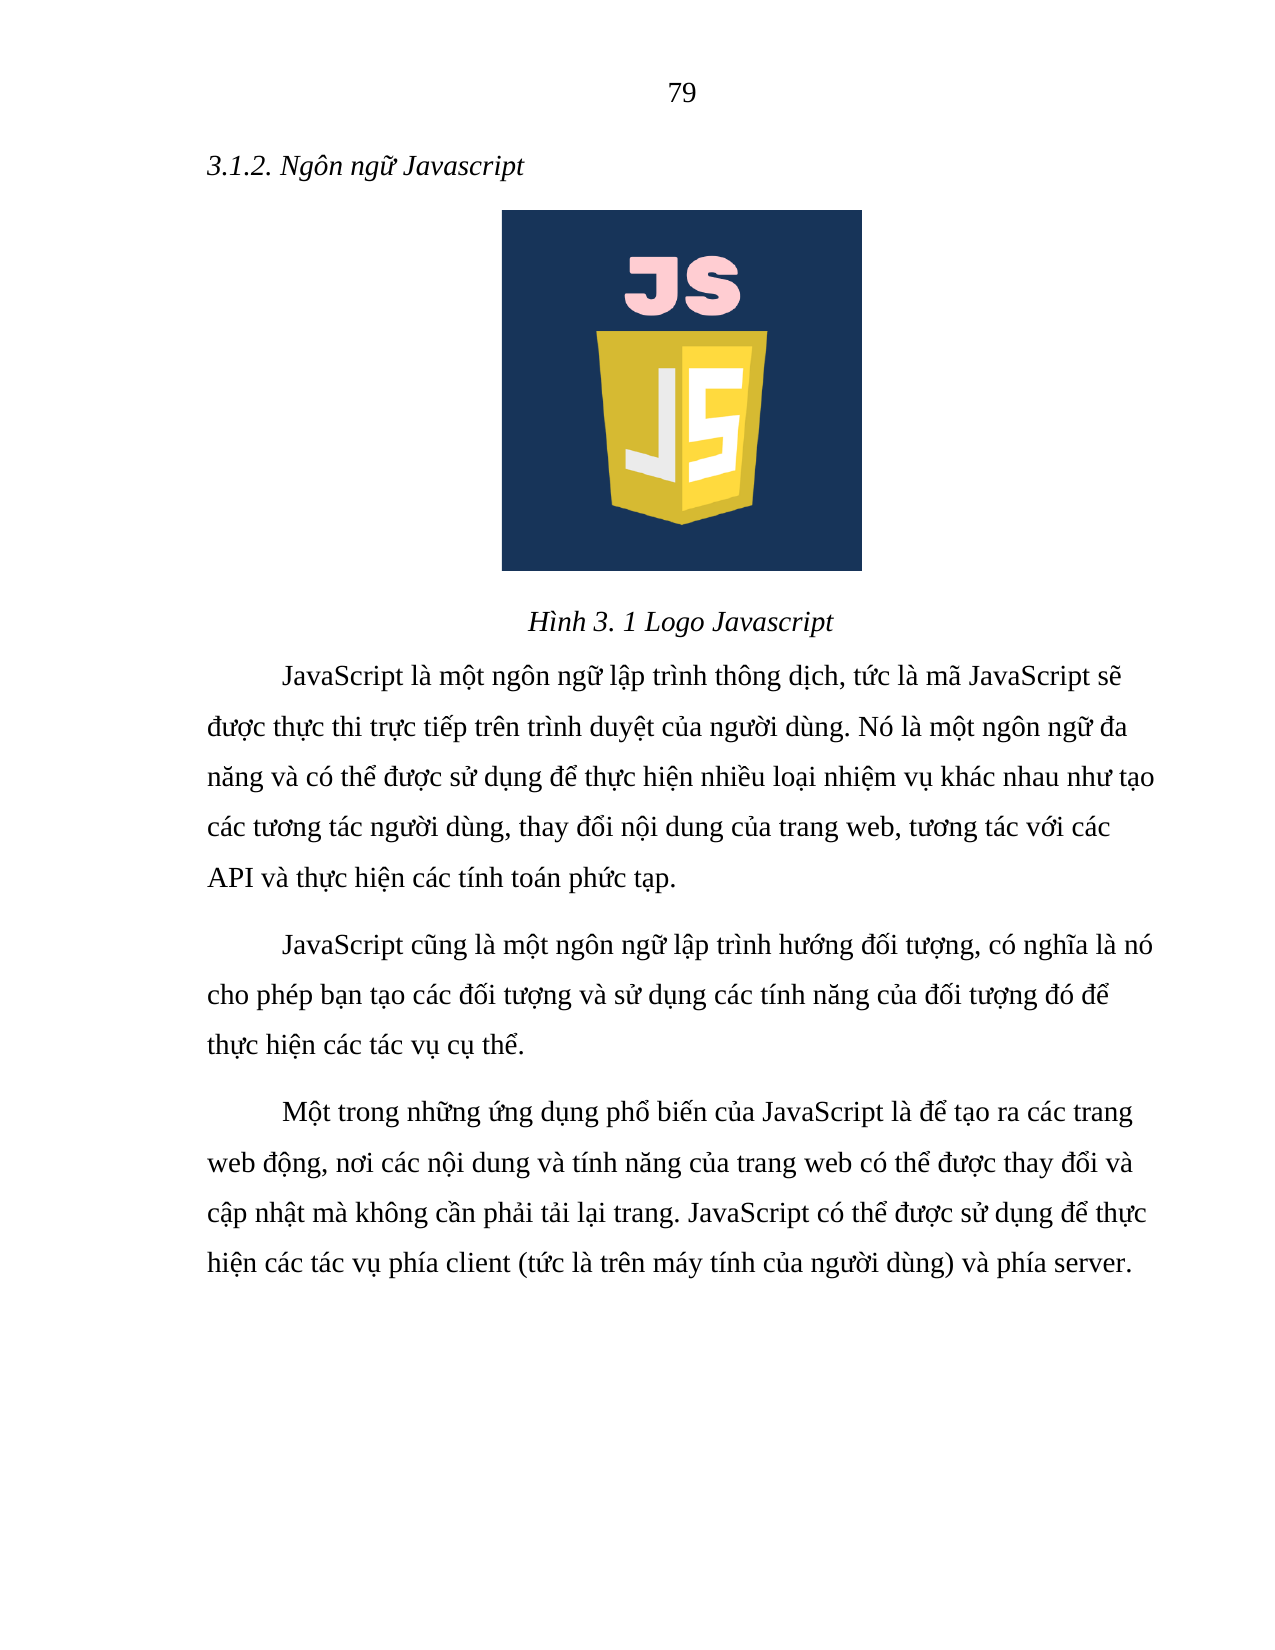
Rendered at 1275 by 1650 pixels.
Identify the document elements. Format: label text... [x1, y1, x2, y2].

text JavaScript là một ngôn ngữ lập trình thông dịch, tức là mã JavaScript sẽ được thực thi trực tiếp trên trình duyệt của người dùng. Nó là một ngôn ngữ đa năng và có thể được sử dụng để thực hiện nhiều loại nhiệm vụ khác nhau như tạo các tương tác người dùng, thay đổi nội dung của trang web, tương tác với các API và thực hiện các tính toán phức tạp. [207, 658, 1157, 893]
subtitle Ngôn ngữ Javascript [207, 148, 1157, 181]
text Một trong những ứng dụng phổ biến của JavaScript là để tạo ra các trang web động, nơi các nội dung và tính năng của trang web có thể được thay đổi và cập nhật mà không cần phải tải lại trang. JavaScript có thể được sử dụng để thực hiện các tác vụ phía client (tức là trên máy tính của người dùng) và phía server. [207, 1094, 1157, 1279]
text Hình 3. 1 Logo Javascript [207, 604, 1157, 638]
text JavaScript cũng là một ngôn ngữ lập trình hướng đối tượng, có nghĩa là nó cho phép bạn tạo các đối tượng và sử dụng các tính năng của đối tượng đó để thực hiện các tác vụ cụ thể. [207, 927, 1157, 1061]
picture [501, 210, 862, 571]
